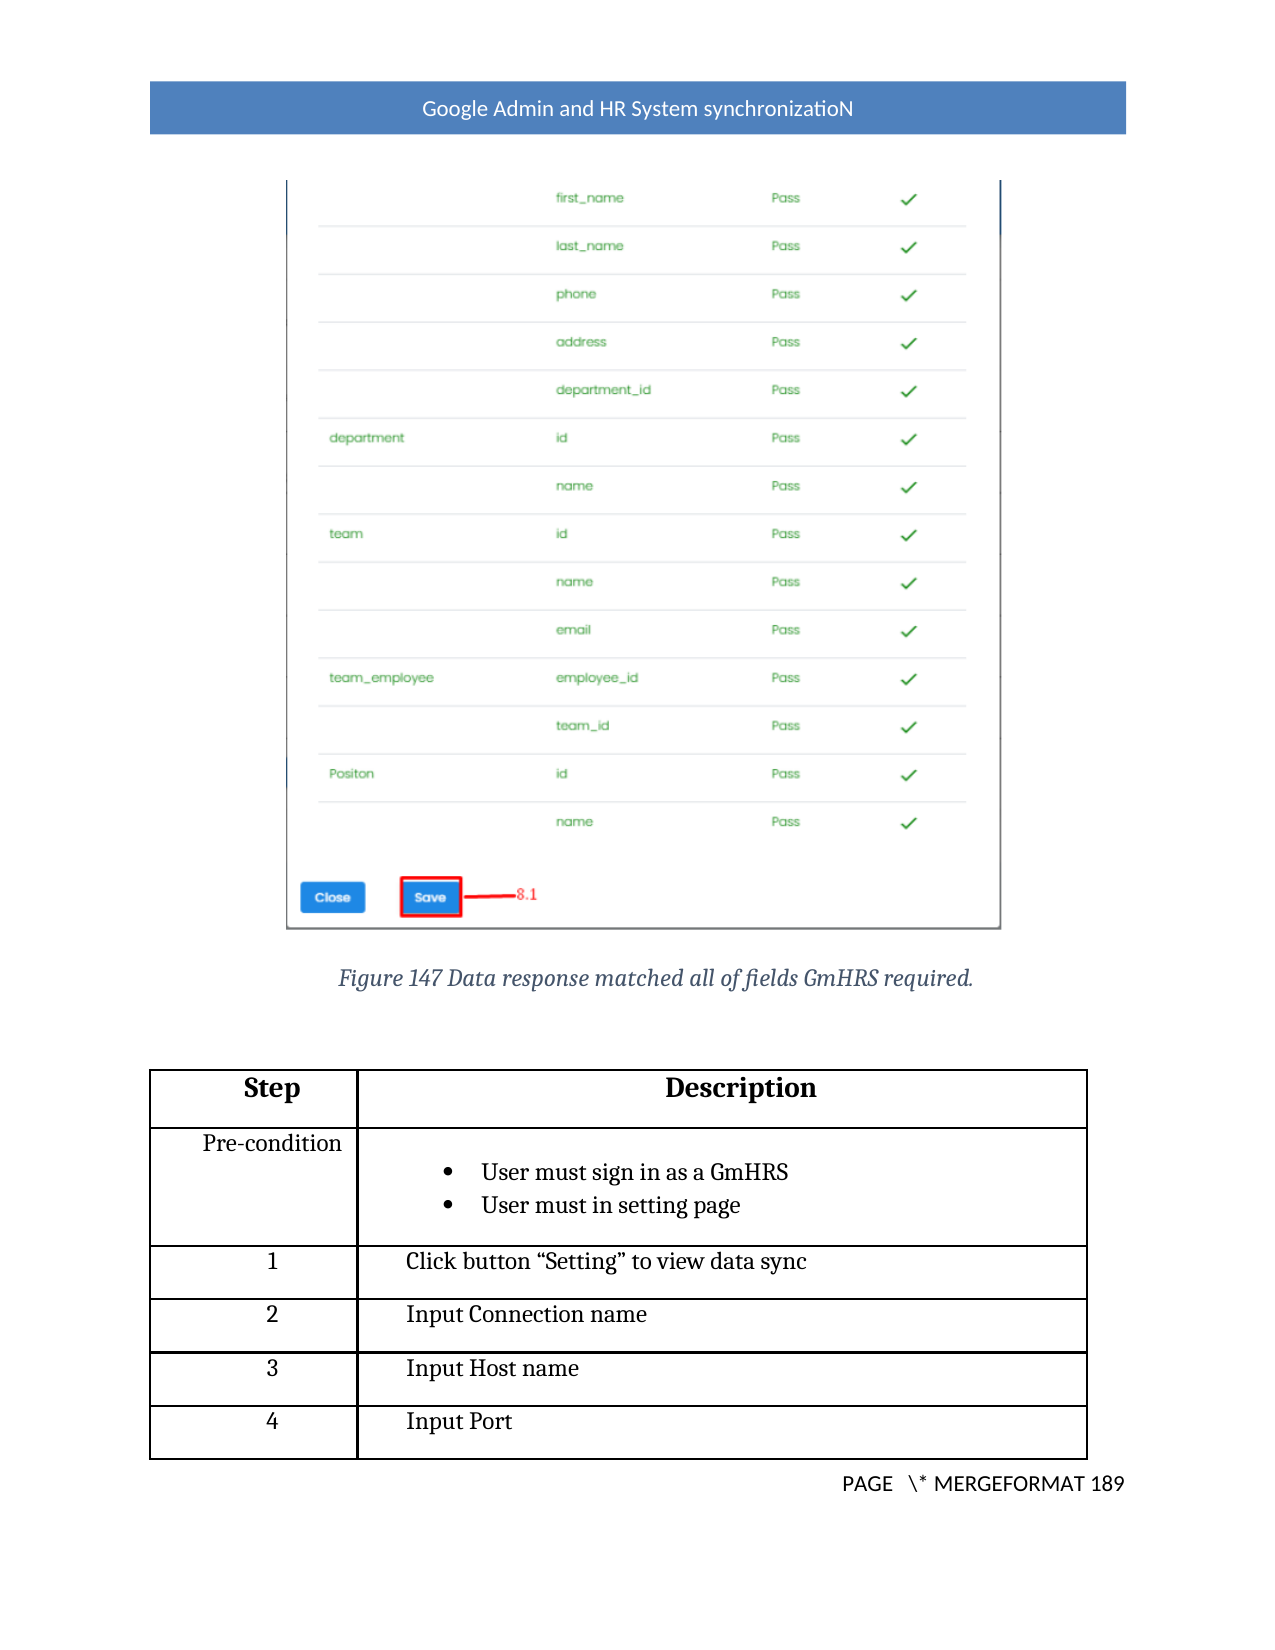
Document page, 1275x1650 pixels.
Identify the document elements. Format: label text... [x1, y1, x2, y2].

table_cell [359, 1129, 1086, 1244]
text Figure 147 Data response matched all of fields GmHRS required. [187, 964, 1125, 992]
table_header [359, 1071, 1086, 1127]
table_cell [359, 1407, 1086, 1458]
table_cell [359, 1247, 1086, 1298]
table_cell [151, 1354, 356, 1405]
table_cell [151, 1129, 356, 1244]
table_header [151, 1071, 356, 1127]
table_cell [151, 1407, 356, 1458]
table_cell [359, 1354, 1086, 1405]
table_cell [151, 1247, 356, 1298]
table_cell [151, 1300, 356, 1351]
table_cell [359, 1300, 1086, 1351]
picture [286, 180, 1002, 931]
